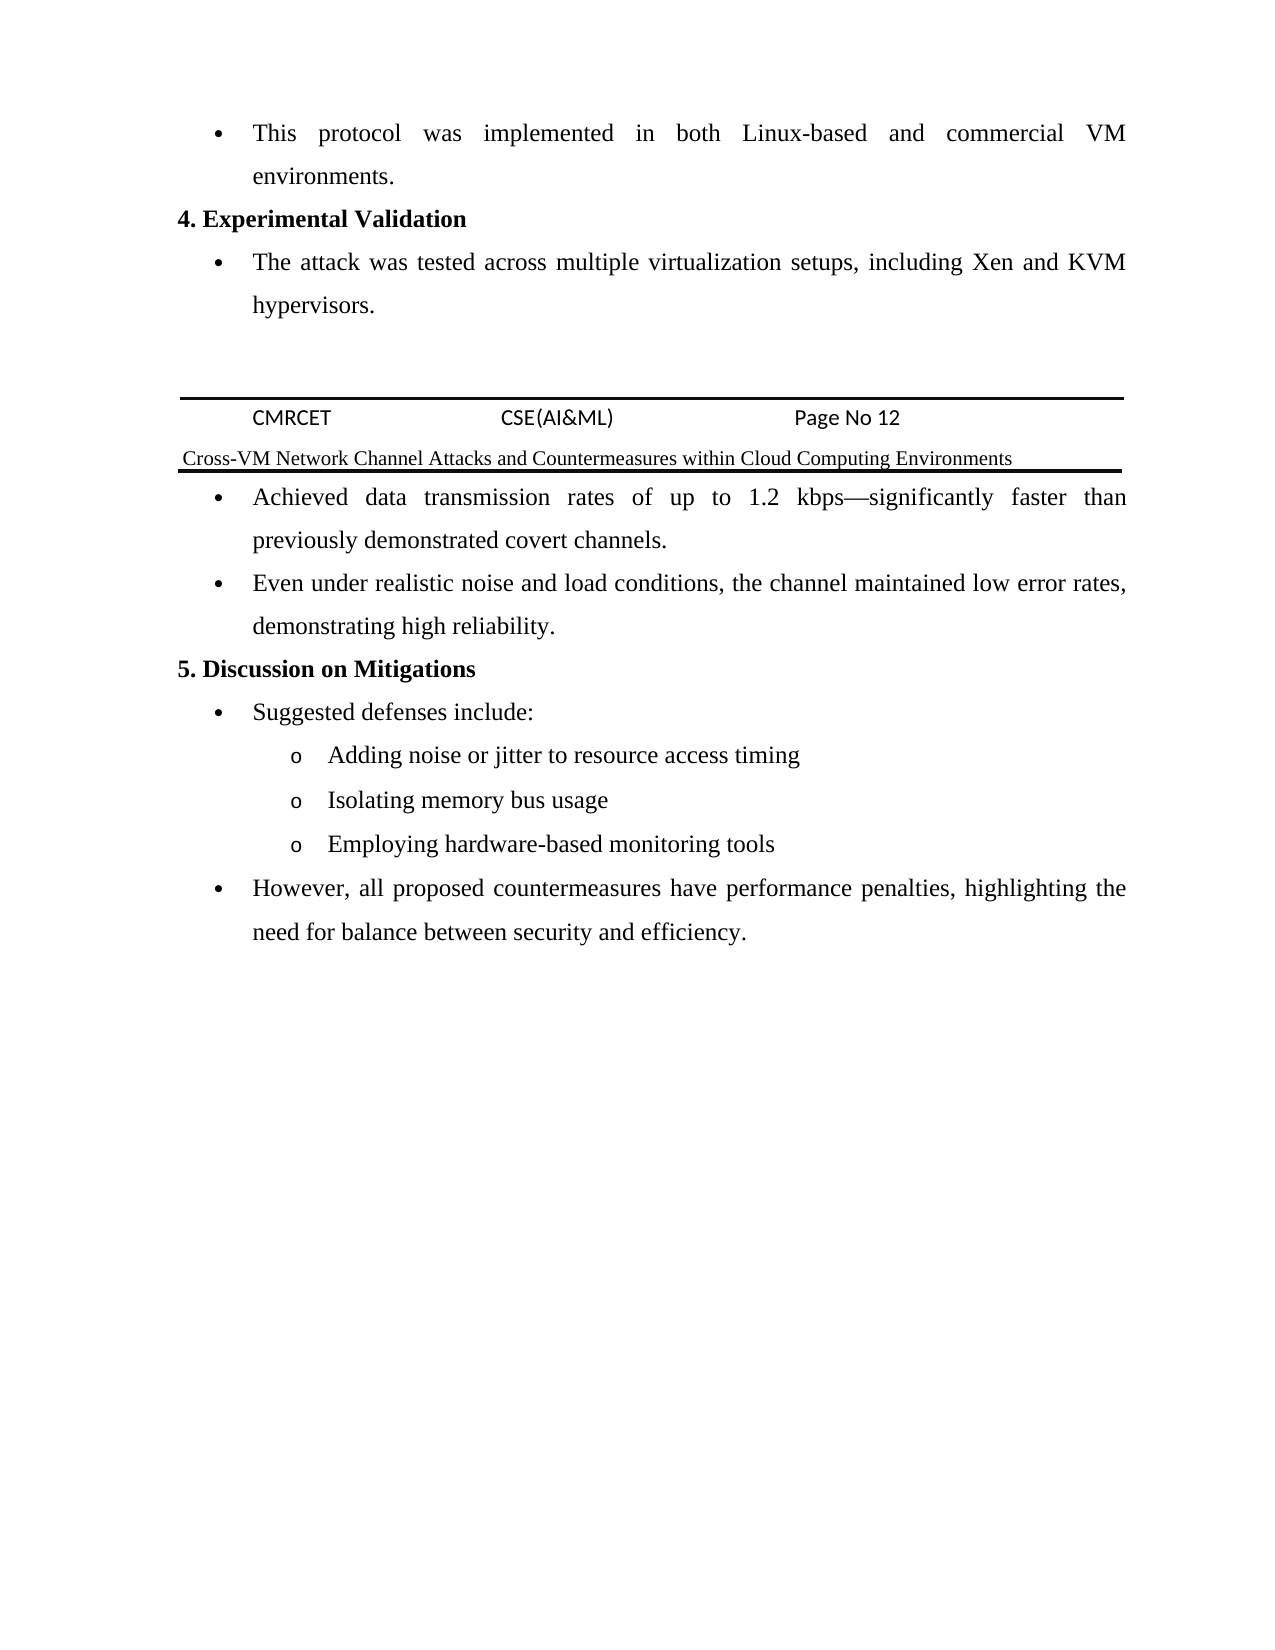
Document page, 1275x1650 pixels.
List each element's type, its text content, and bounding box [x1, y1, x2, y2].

list Adding noise or jitter to resource access timing [290, 740, 1127, 770]
list However, all proposed countermeasures have performance penalties, highlighting the need for balance between security and efficiency. [215, 873, 1127, 945]
list Achieved data transmission rates of up to 1.2 kbps—significantly faster than previously demonstrated covert channels. [215, 482, 1127, 553]
list Employing hardware-based monitoring tools [290, 829, 1127, 859]
list The attack was tested across multiple virtualization setups, including Xen and KVM hypervisors. [215, 247, 1127, 319]
text 5. Discussion on Mitigations [177, 654, 1127, 683]
list CMRCET CSE(AI&ML) Page No 12 [252, 403, 1127, 432]
list Even under realistic noise and load conditions, the channel maintained low error rates, demonstrating high reliability. [215, 568, 1127, 640]
list Isolating memory bus usage [290, 785, 1127, 814]
text 4. Experimental Validation [177, 204, 1127, 233]
text Cross-VM Network Channel Attacks and Countermeasures within Cloud Computing Environments [177, 446, 1127, 469]
list This protocol was implemented in both Linux-based and commercial VM environments. [215, 118, 1127, 190]
list Suggested defenses include: [215, 697, 1127, 726]
